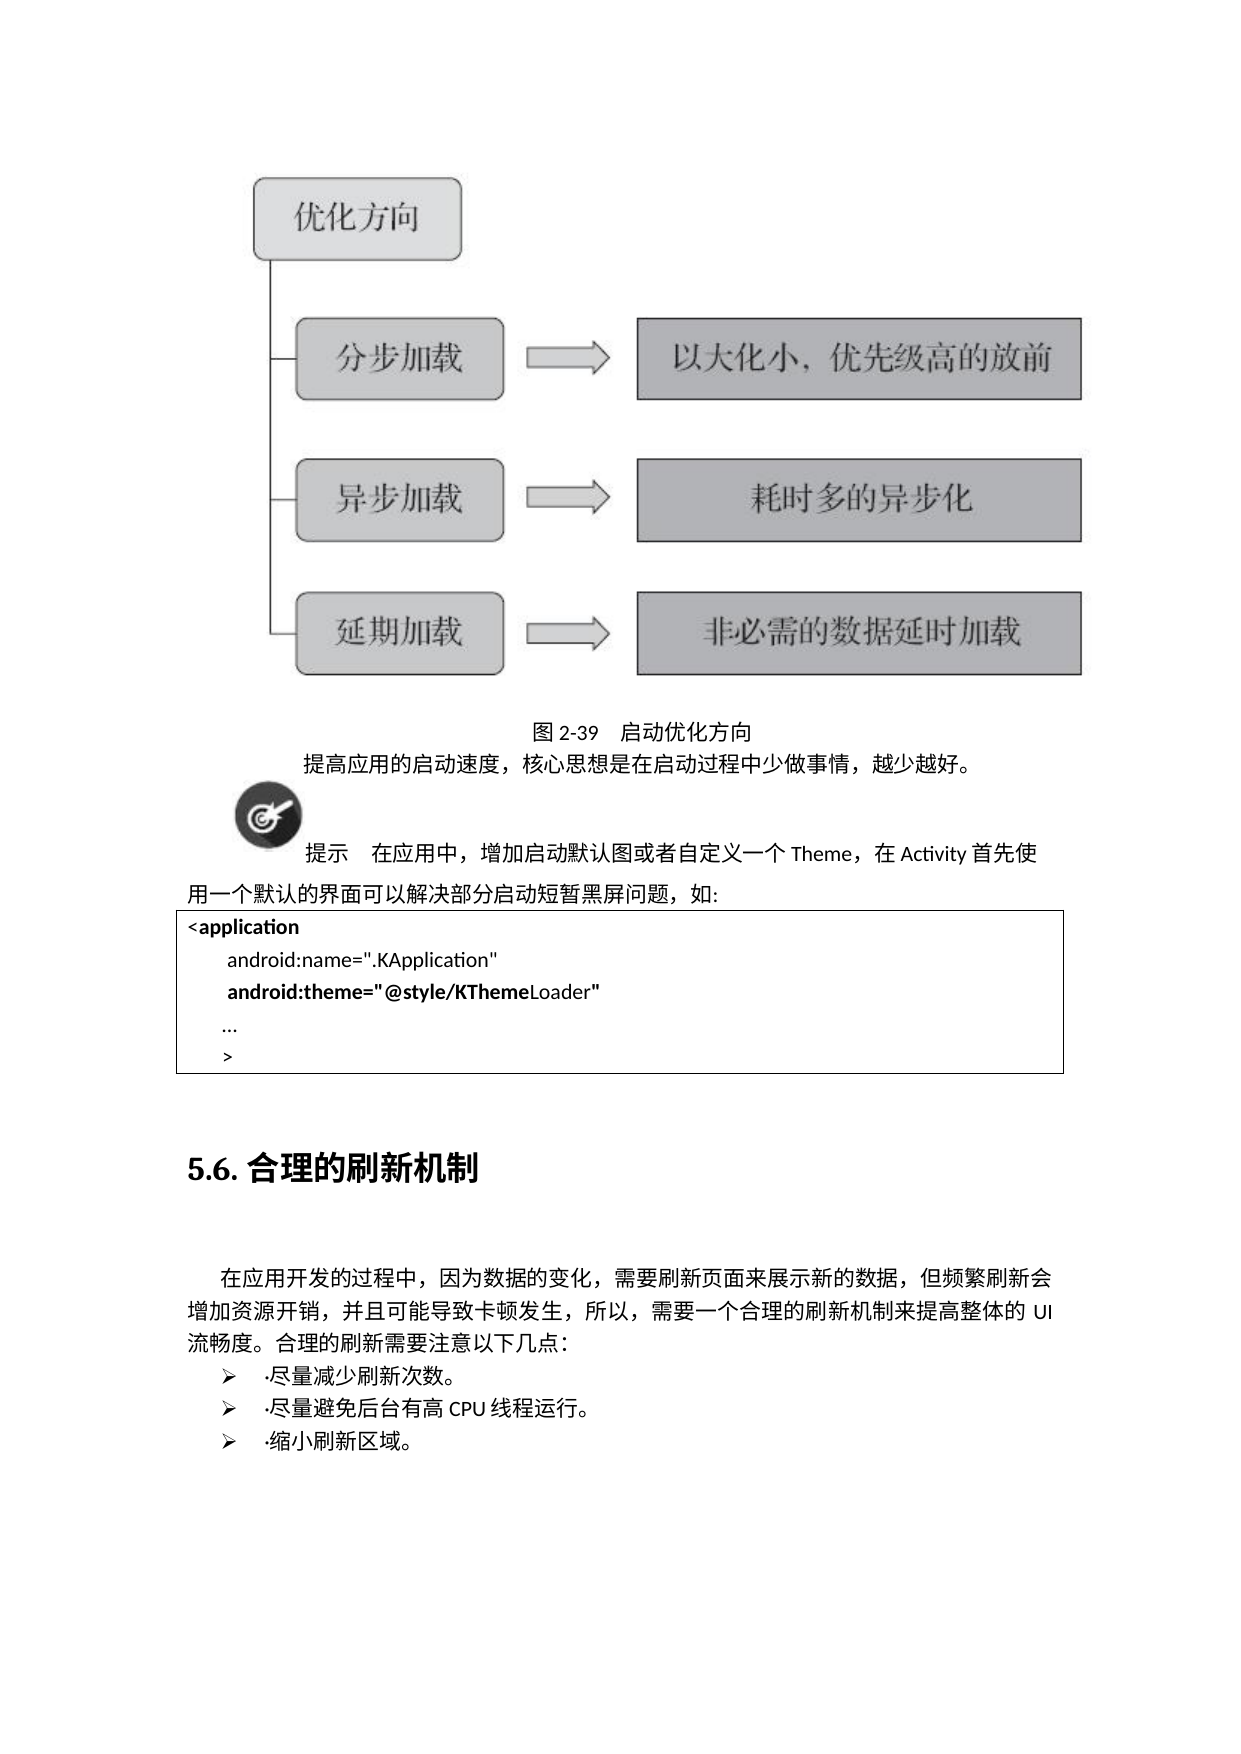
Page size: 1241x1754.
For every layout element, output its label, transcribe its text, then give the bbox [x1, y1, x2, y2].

text 图2-39 启动优化方向 [187, 714, 1053, 747]
list ·缩小刷新区域。 [220, 1423, 1053, 1456]
text 在应用开发的过程中，因为数据的变化，需要刷新页面来展示新的数据，但频繁刷新会增加资源开销，并且可能导致卡顿发生，所以，需要一个合理的刷新机制来提高整体的UI流畅度。合理的刷新需要注意以下几点： [187, 1261, 1053, 1358]
table_header <application android:name=".KApplication" android:theme="@style/KThemeLoader" … > [177, 911, 1063, 1073]
list ·尽量避免后台有高CPU线程运行。 [220, 1391, 1053, 1423]
picture [231, 779, 306, 852]
text 提示 在应用中，增加启动默认图或者自定义一个Theme，在Activity首先使用一个默认的界面可以解决部分启动短暂黑屏问题，如: [187, 779, 1053, 909]
text 提高应用的启动速度，核心思想是在启动过程中少做事情，越少越好。 [187, 747, 1053, 779]
picture [231, 162, 1097, 686]
subtitle 合理的刷新机制 [187, 1134, 1053, 1199]
list ·尽量减少刷新次数。 [220, 1358, 1053, 1391]
